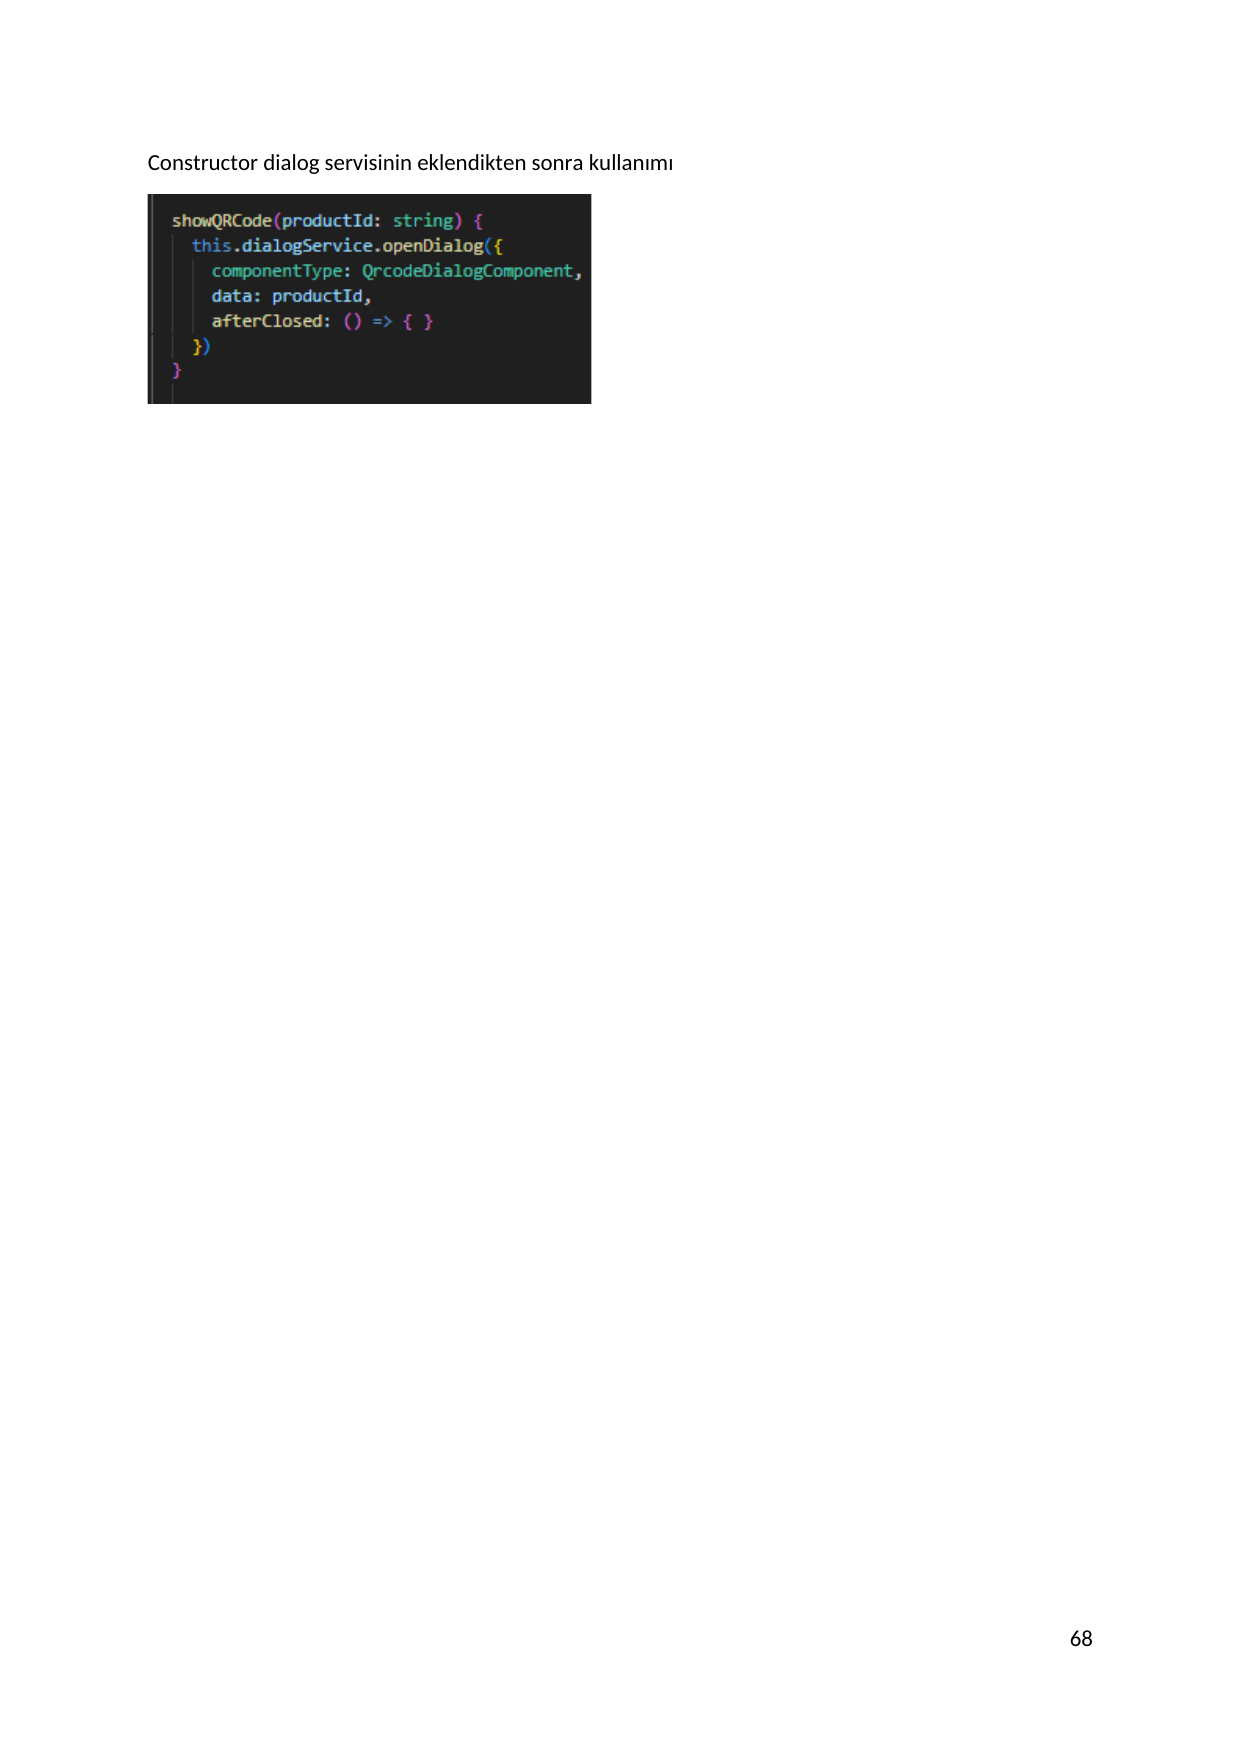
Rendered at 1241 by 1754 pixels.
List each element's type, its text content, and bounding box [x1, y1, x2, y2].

picture [147, 194, 592, 404]
text Constructor dialog servisinin eklendikten sonra kullanımı [148, 148, 1093, 176]
